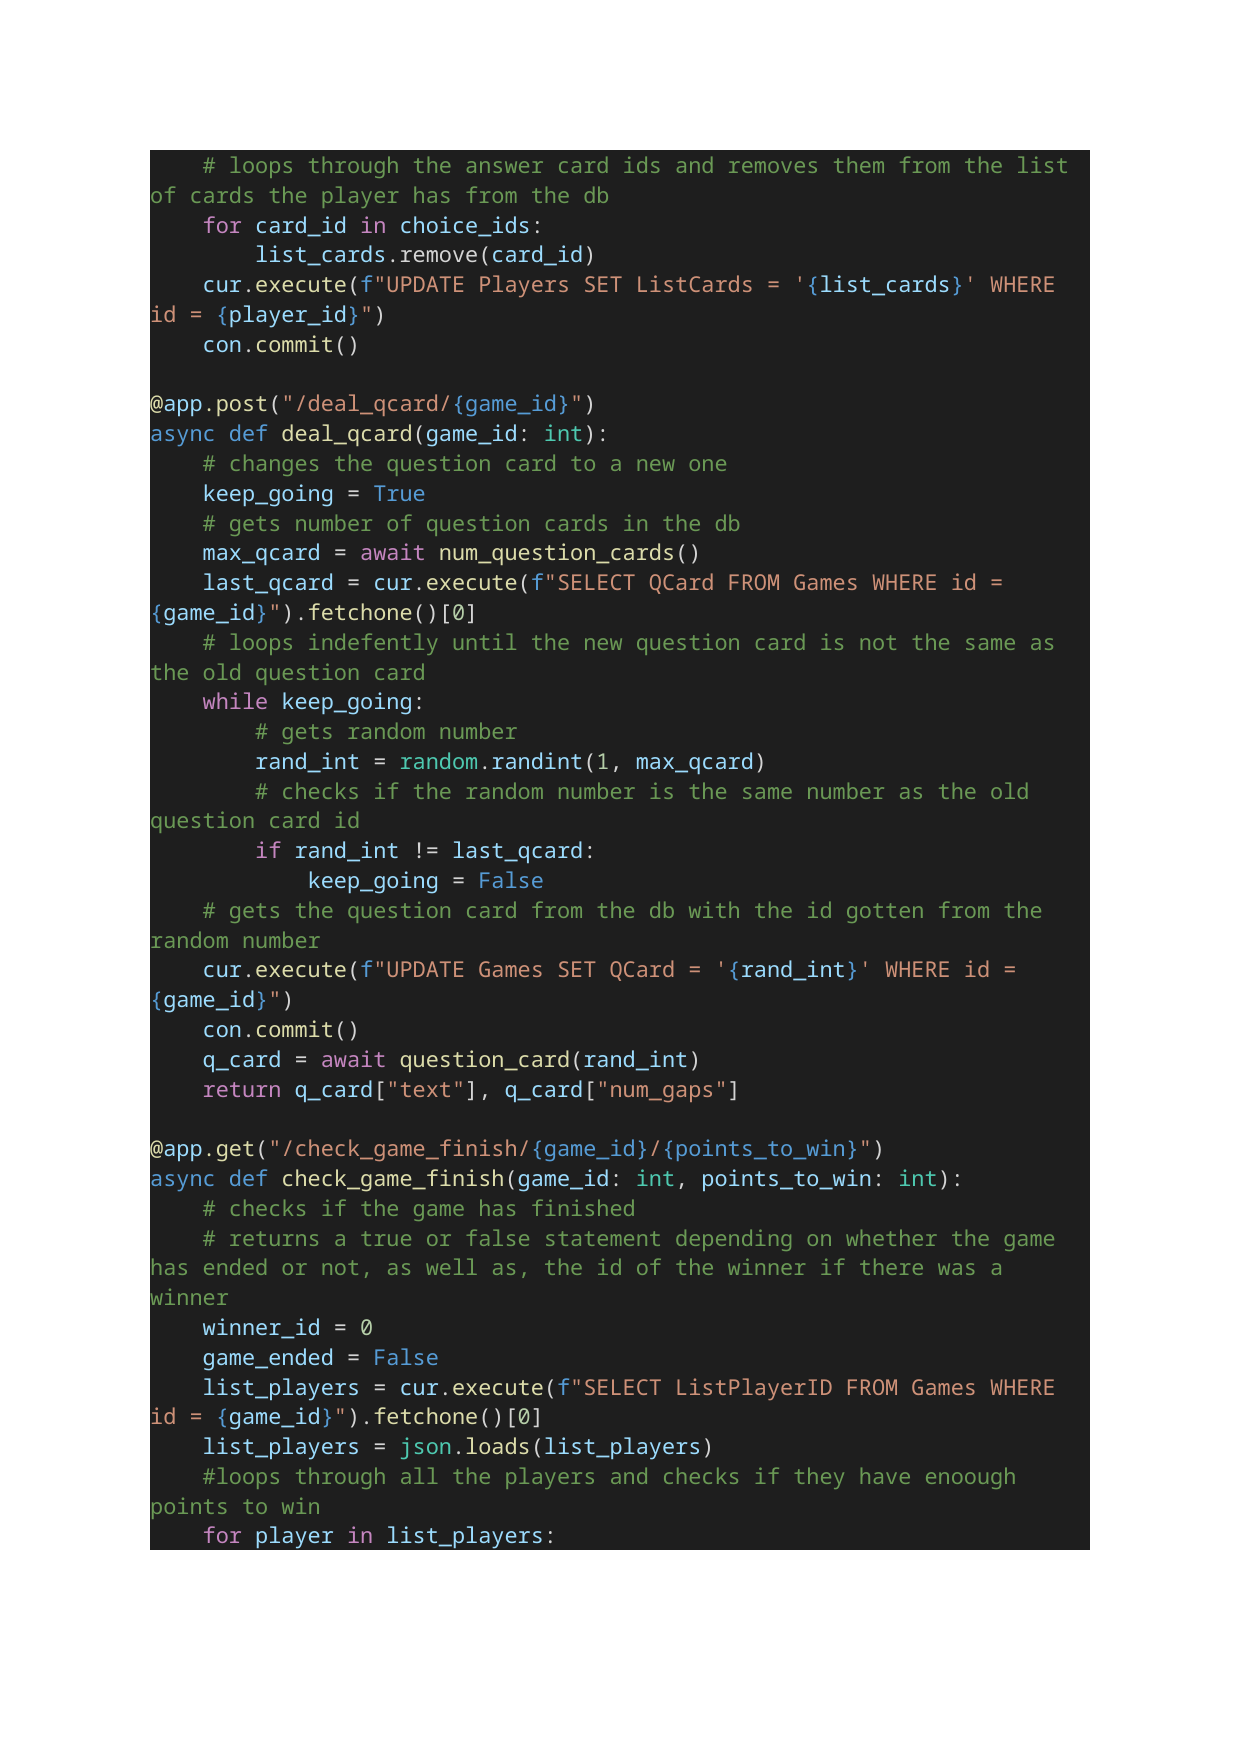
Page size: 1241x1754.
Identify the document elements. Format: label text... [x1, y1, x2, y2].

text @app.post("/deal_qcard/{game_id}") [150, 388, 1090, 418]
text # gets random number [150, 716, 1090, 746]
text list_players = json.loads(list_players) [150, 1431, 1090, 1461]
text max_qcard = await num_question_cards() [150, 537, 1090, 567]
text return q_card["text"], q_card["num_gaps"] [150, 1073, 1090, 1103]
text # gets number of question cards in the db [150, 507, 1090, 537]
text @app.get("/check_game_finish/{game_id}/{points_to_win}") [150, 1133, 1090, 1163]
text rand_int = random.randint(1, max_qcard) [150, 746, 1090, 776]
text # checks if the game has finished [150, 1193, 1090, 1222]
text list_players = cur.execute(f"SELECT ListPlayerID FROM Games WHERE id = {game_id}").fetchone()[0] [150, 1371, 1090, 1431]
text last_qcard = cur.execute(f"SELECT QCard FROM Games WHERE id = {game_id}").fetchone()[0] [150, 567, 1090, 627]
text # checks if the random number is the same number as the old question card id [150, 776, 1090, 835]
text # loops through the answer card ids and removes them from the list of cards the player has from the db [150, 150, 1090, 209]
text cur.execute(f"UPDATE Players SET ListCards = '{list_cards}' WHERE id = {player_id}") [150, 269, 1090, 329]
text for player in list_players: [150, 1520, 1090, 1550]
text list_cards.remove(card_id) [150, 239, 1090, 269]
text keep_going = True [150, 478, 1090, 507]
text #loops through all the players and checks if they have enoough points to win [150, 1461, 1090, 1520]
text winner_id = 0 [150, 1312, 1090, 1342]
text keep_going = False [150, 865, 1090, 895]
text if rand_int != last_qcard: [150, 835, 1090, 865]
text q_card = await question_card(rand_int) [150, 1044, 1090, 1073]
text for card_id in choice_ids: [150, 209, 1090, 239]
text cur.execute(f"UPDATE Games SET QCard = '{rand_int}' WHERE id = {game_id}") [150, 954, 1090, 1014]
text # changes the question card to a new one [150, 448, 1090, 478]
text while keep_going: [150, 686, 1090, 716]
text con.commit() [150, 329, 1090, 358]
text game_ended = False [150, 1342, 1090, 1371]
text # returns a true or false statement depending on whether the game has ended or not, as well as, the id of the winner if there was a winner [150, 1222, 1090, 1312]
text async def check_game_finish(game_id: int, points_to_win: int): [150, 1163, 1090, 1193]
text # gets the question card from the db with the id gotten from the random number [150, 895, 1090, 954]
text async def deal_qcard(game_id: int): [150, 418, 1090, 448]
text # loops indefently until the new question card is not the same as the old question card [150, 627, 1090, 686]
text con.commit() [150, 1014, 1090, 1044]
